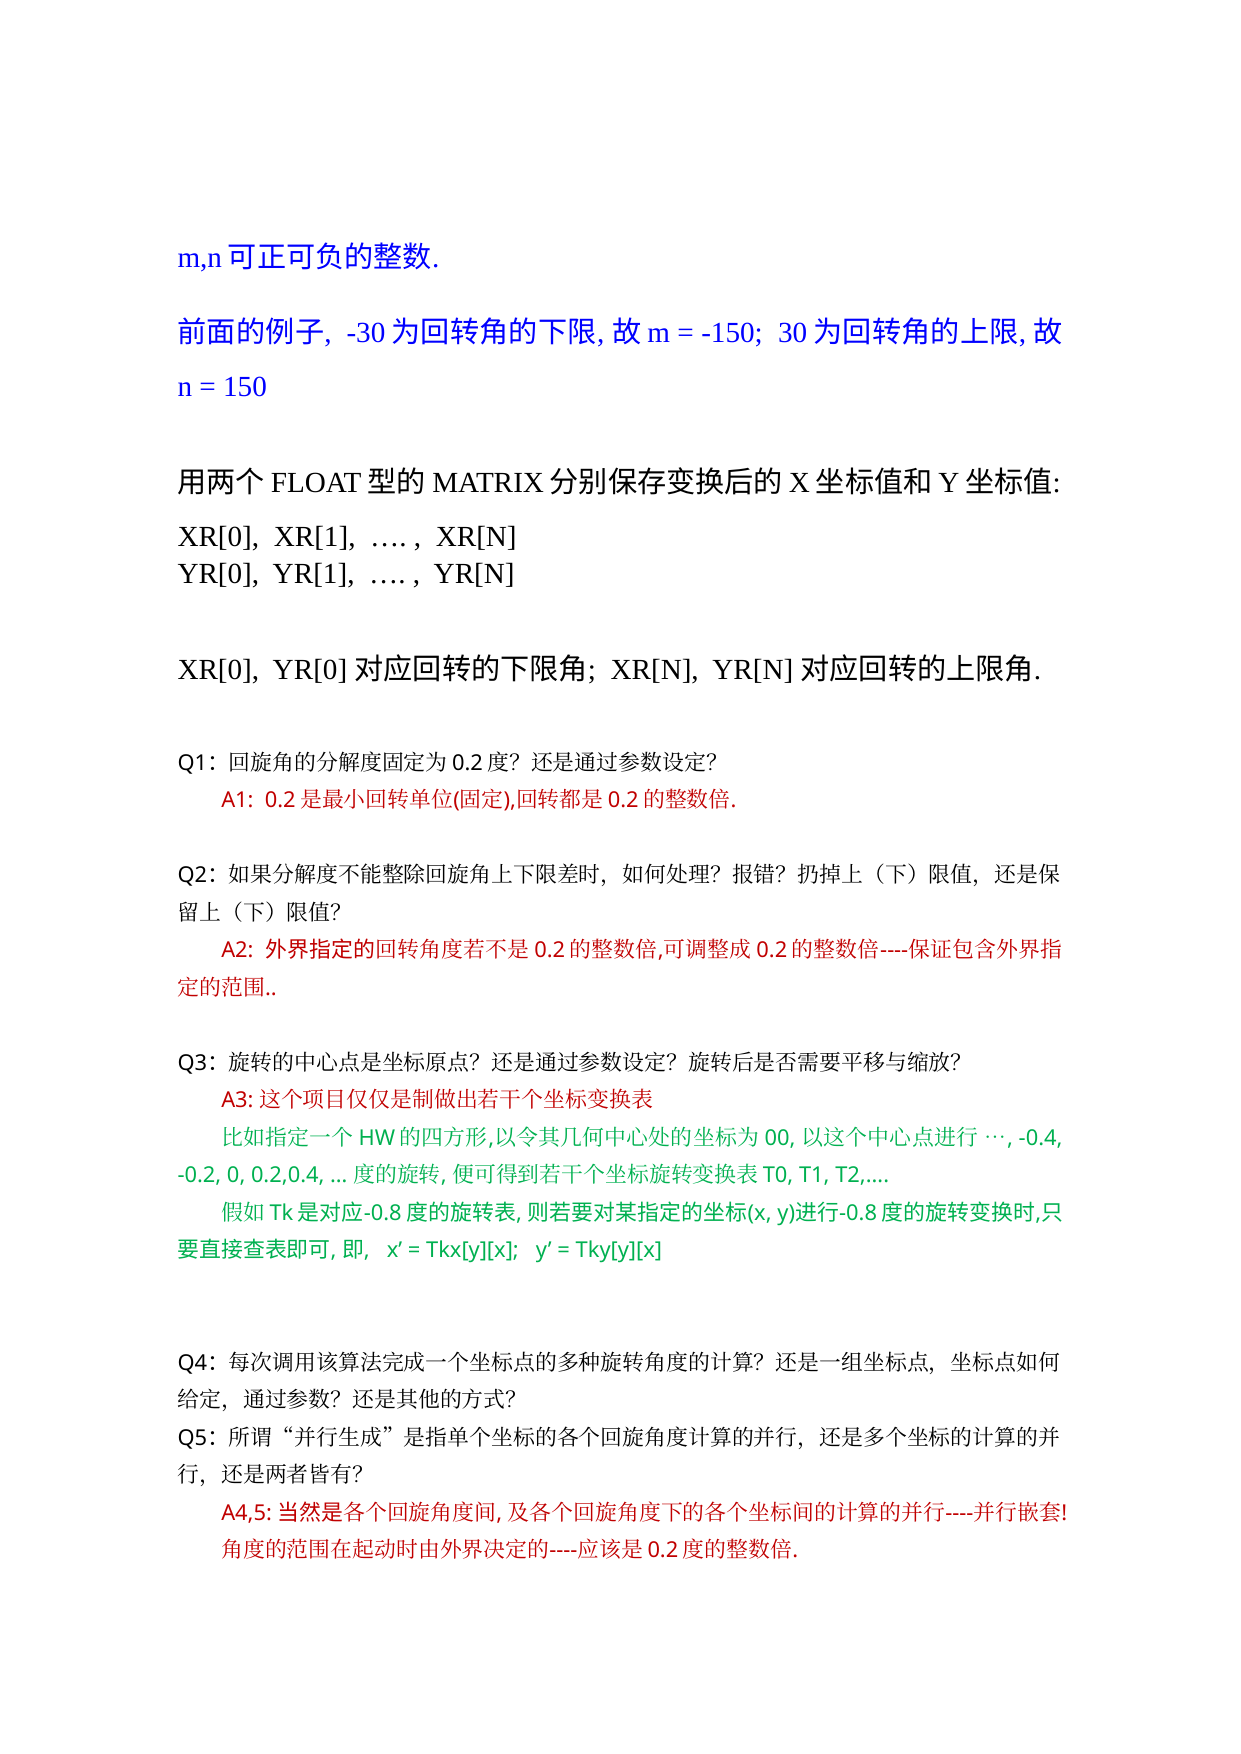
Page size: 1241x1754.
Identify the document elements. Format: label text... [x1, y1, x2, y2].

text Q2：如果分解度不能整除回旋角上下限差时，如何处理？报错？扔掉上（下）限值，还是保留上（下）限值？ [177, 854, 1063, 929]
text XR[0], YR[0] 对应回转的下限角; XR[N], YR[N] 对应回转的上限角. [177, 629, 1063, 704]
text 假如Tk是对应-0.8度的旋转表, 则若要对某指定的坐标(x, y)进行-0.8度的旋转变换时,只要直接查表即可, 即, x’ = Tkx[y][x]; y’ = Tky[y][x] [177, 1192, 1063, 1267]
text XR[0], XR[1], …. , XR[N] [177, 517, 1063, 554]
text A3: 这个项目仅仅是制做出若干个坐标变换表 [177, 1079, 1063, 1117]
text 用两个FLOAT型的 MATRIX分别保存变换后的X坐标值和Y坐标值: [177, 442, 1063, 517]
text A1: 0.2是最小回转单位(固定),回转都是0.2的整数倍. [177, 779, 1063, 817]
text A4,5: 当然是各个回旋角度间, 及各个回旋角度下的各个坐标间的计算的并行----并行嵌套! [177, 1492, 1063, 1529]
text 前面的例子, -30为回转角的下限, 故m = -150; 30为回转角的上限, 故n = 150 [177, 292, 1063, 404]
text 角度的范围在起动时由外界决定的----应该是0.2度的整数倍. [177, 1529, 1063, 1567]
text m,n可正可负的整数. [177, 217, 1063, 292]
text Q1：回旋角的分解度固定为0.2度？还是通过参数设定？ [177, 742, 1063, 779]
text 比如指定一个HW的四方形,以令其几何中心处的坐标为00, 以这个中心点进行 …, -0.4, -0.2, 0, 0.2,0.4, … 度的旋转, 便可得到若干个坐标旋转变换表T0, T1, T2,…. [177, 1117, 1063, 1192]
text Q4：每次调用该算法完成一个坐标点的多种旋转角度的计算？还是一组坐标点，坐标点如何给定，通过参数？还是其他的方式？ [177, 1342, 1063, 1417]
text YR[0], YR[1], …. , YR[N] [177, 554, 1063, 592]
text A2: 外界指定的回转角度若不是0.2的整数倍,可调整成0.2的整数倍----保证包含外界指定的范围.. [177, 929, 1063, 1004]
text Q3：旋转的中心点是坐标原点？还是通过参数设定？旋转后是否需要平移与缩放？ [177, 1042, 1063, 1079]
text Q5：所谓“并行生成”是指单个坐标的各个回旋角度计算的并行，还是多个坐标的计算的并行，还是两者皆有？ [177, 1417, 1063, 1492]
